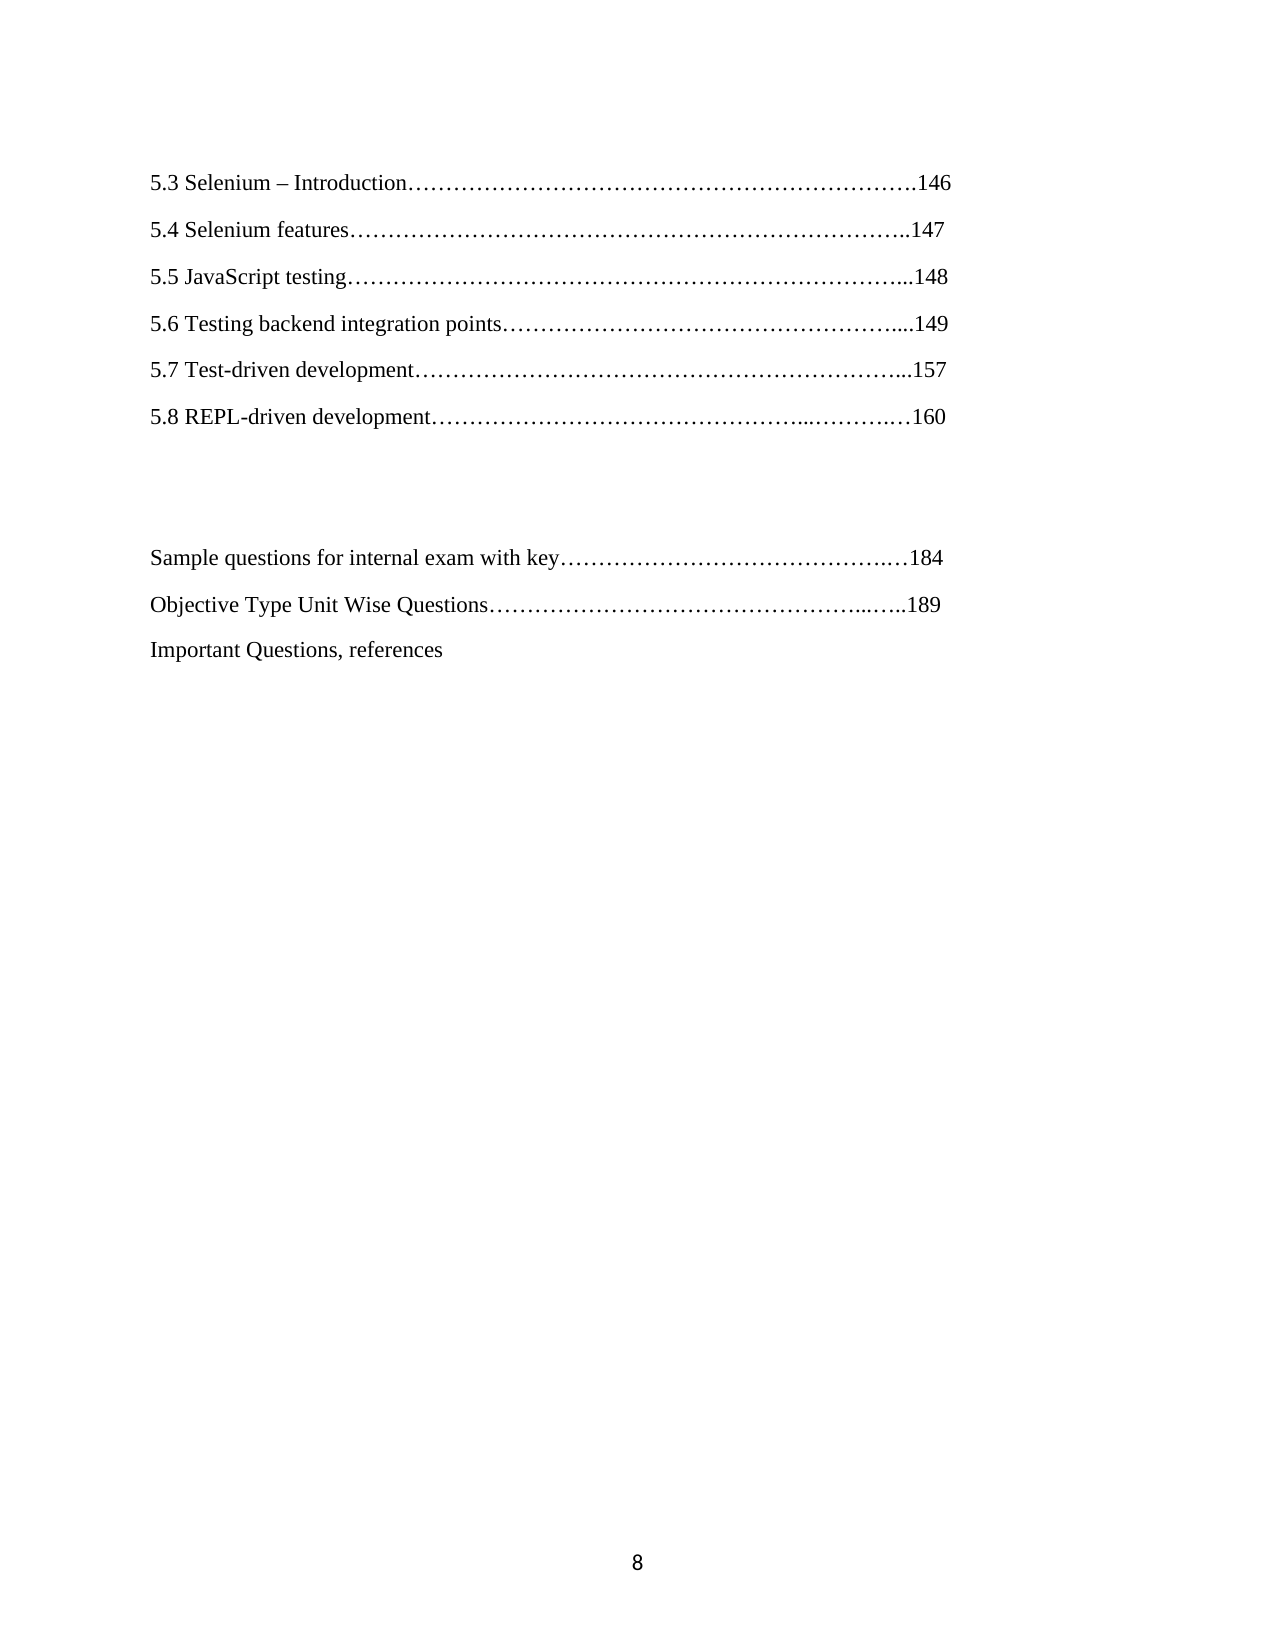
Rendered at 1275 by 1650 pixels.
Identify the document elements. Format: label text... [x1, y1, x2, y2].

text 5.3 Selenium – Introduction………………………………………………………….146 [150, 169, 1125, 195]
text 5.6 Testing backend integration points……………………………………………....149 [150, 309, 1125, 336]
text 5.7 Test-driven development………………………………………………………...157 [150, 356, 1125, 383]
text Sample questions for internal exam with key…………………………………….…184 [150, 544, 1125, 570]
text 5.4 Selenium features………………………………………………………………..147 [150, 216, 1125, 242]
text 5.5 JavaScript testing………………………………………………………………...148 [150, 263, 1125, 289]
text 5.8 REPL-driven development…………………………………………...……….…160 [150, 403, 1125, 430]
text Objective Type Unit Wise Questions…………………………………………...…..189 [150, 591, 1125, 617]
text Important Questions, references [150, 636, 1125, 662]
